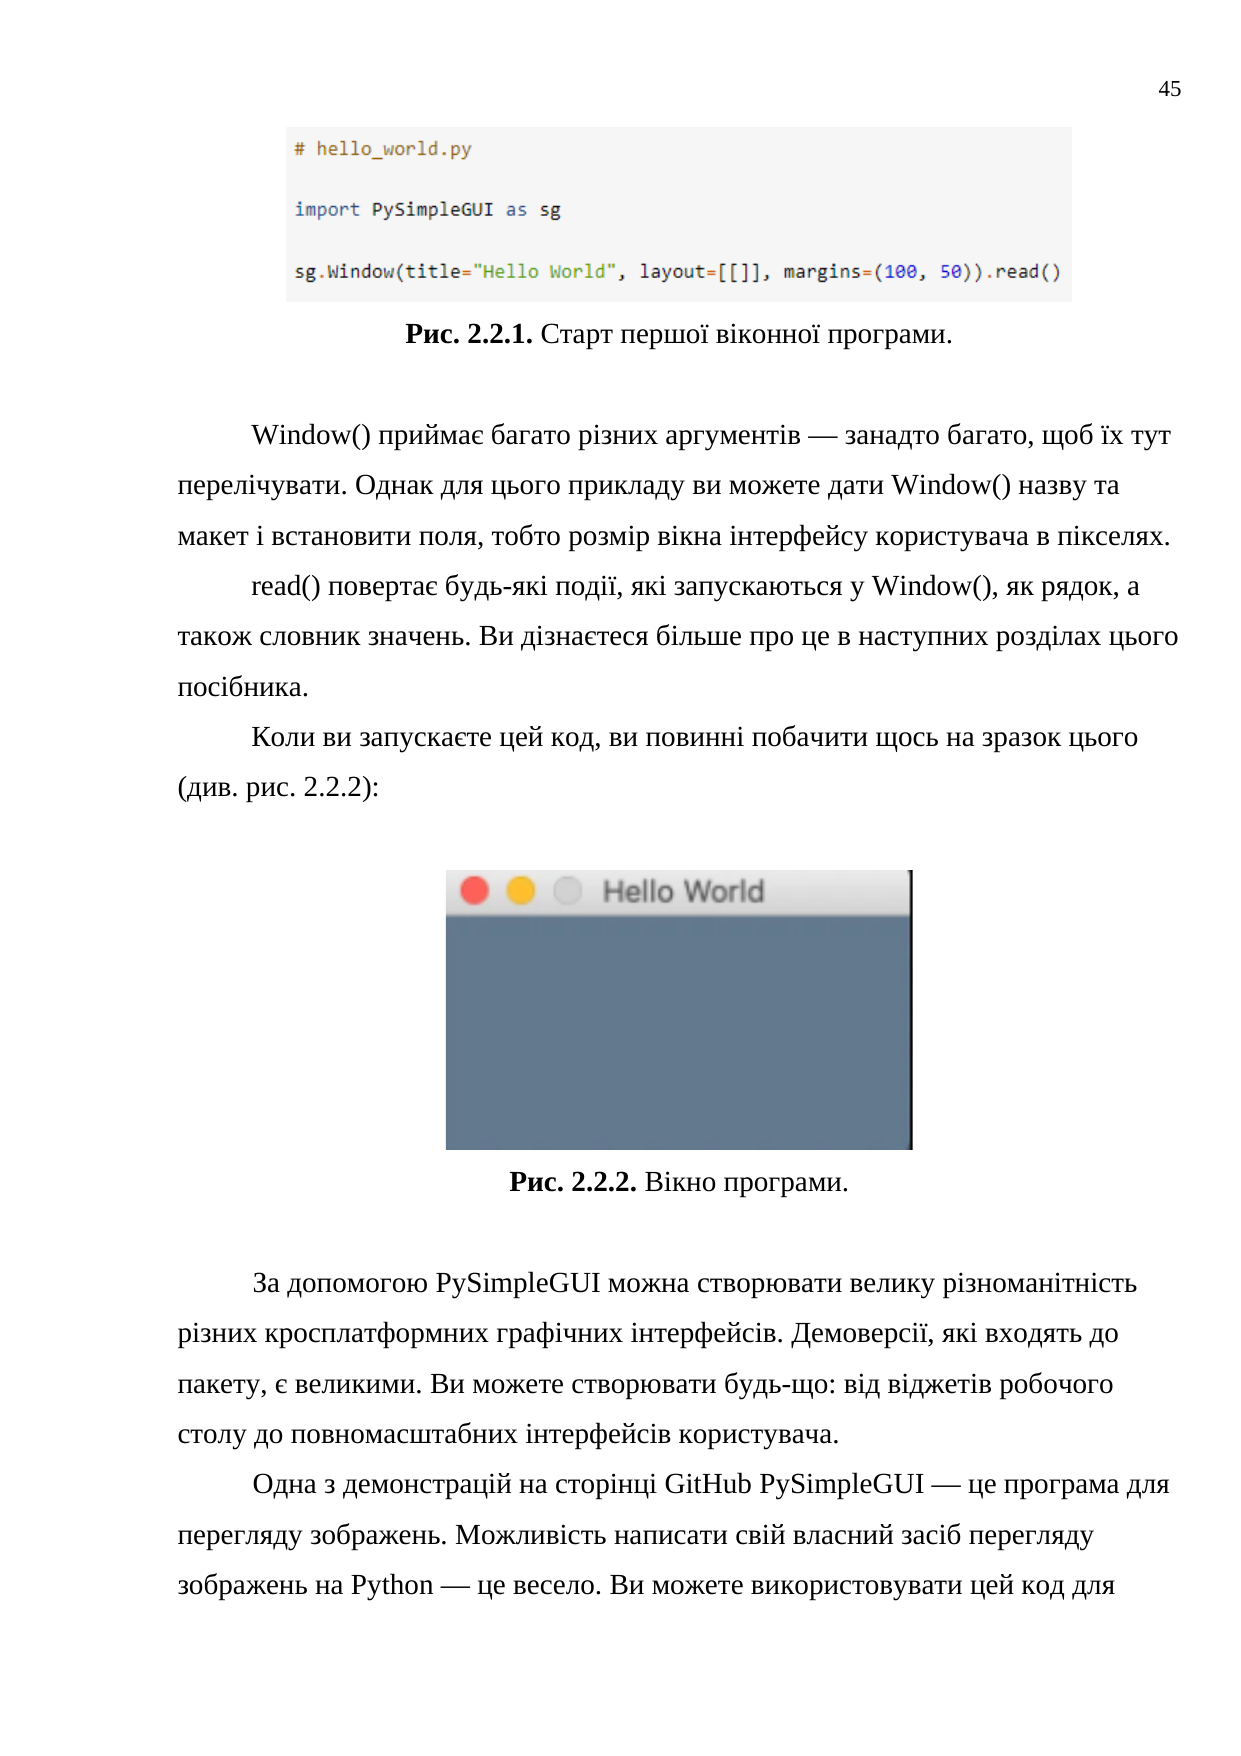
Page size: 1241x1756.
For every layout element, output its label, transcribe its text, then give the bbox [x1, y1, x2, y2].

text Рис. 2.2.1. Старт першої віконної програми. [177, 316, 1181, 350]
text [177, 1467, 1181, 1601]
text read() повертає будь-які події, які запускаються у Window(), як рядок, а також словник значень. Ви дізнаєтеся більше про це в наступних розділах цього посібника. [177, 568, 1181, 702]
text За допомогою PySimpleGUI можна створювати велику різноманітність різних кросплатформних графічних інтерфейсів. Демоверсії, які входять до пакету, є великими. Ви можете створювати будь-що: від віджетів робочого столу до повномасштабних інтерфейсів користувача. [177, 1265, 1181, 1450]
picture [286, 127, 1073, 302]
picture [445, 870, 913, 1150]
text Рис. 2.2.2. Вікно програми. [177, 1164, 1181, 1198]
text Window() приймає багато різних аргументів — занадто багато, щоб їх тут перелічувати. Однак для цього прикладу ви можете дати Window() назву та макет і встановити поля, тобто розмір вікна інтерфейсу користувача в пікселях. [177, 417, 1181, 551]
text Коли ви запускаєте цей код, ви повинні побачити щось на зразок цього (див. рис. 2.2.2): [177, 719, 1181, 803]
